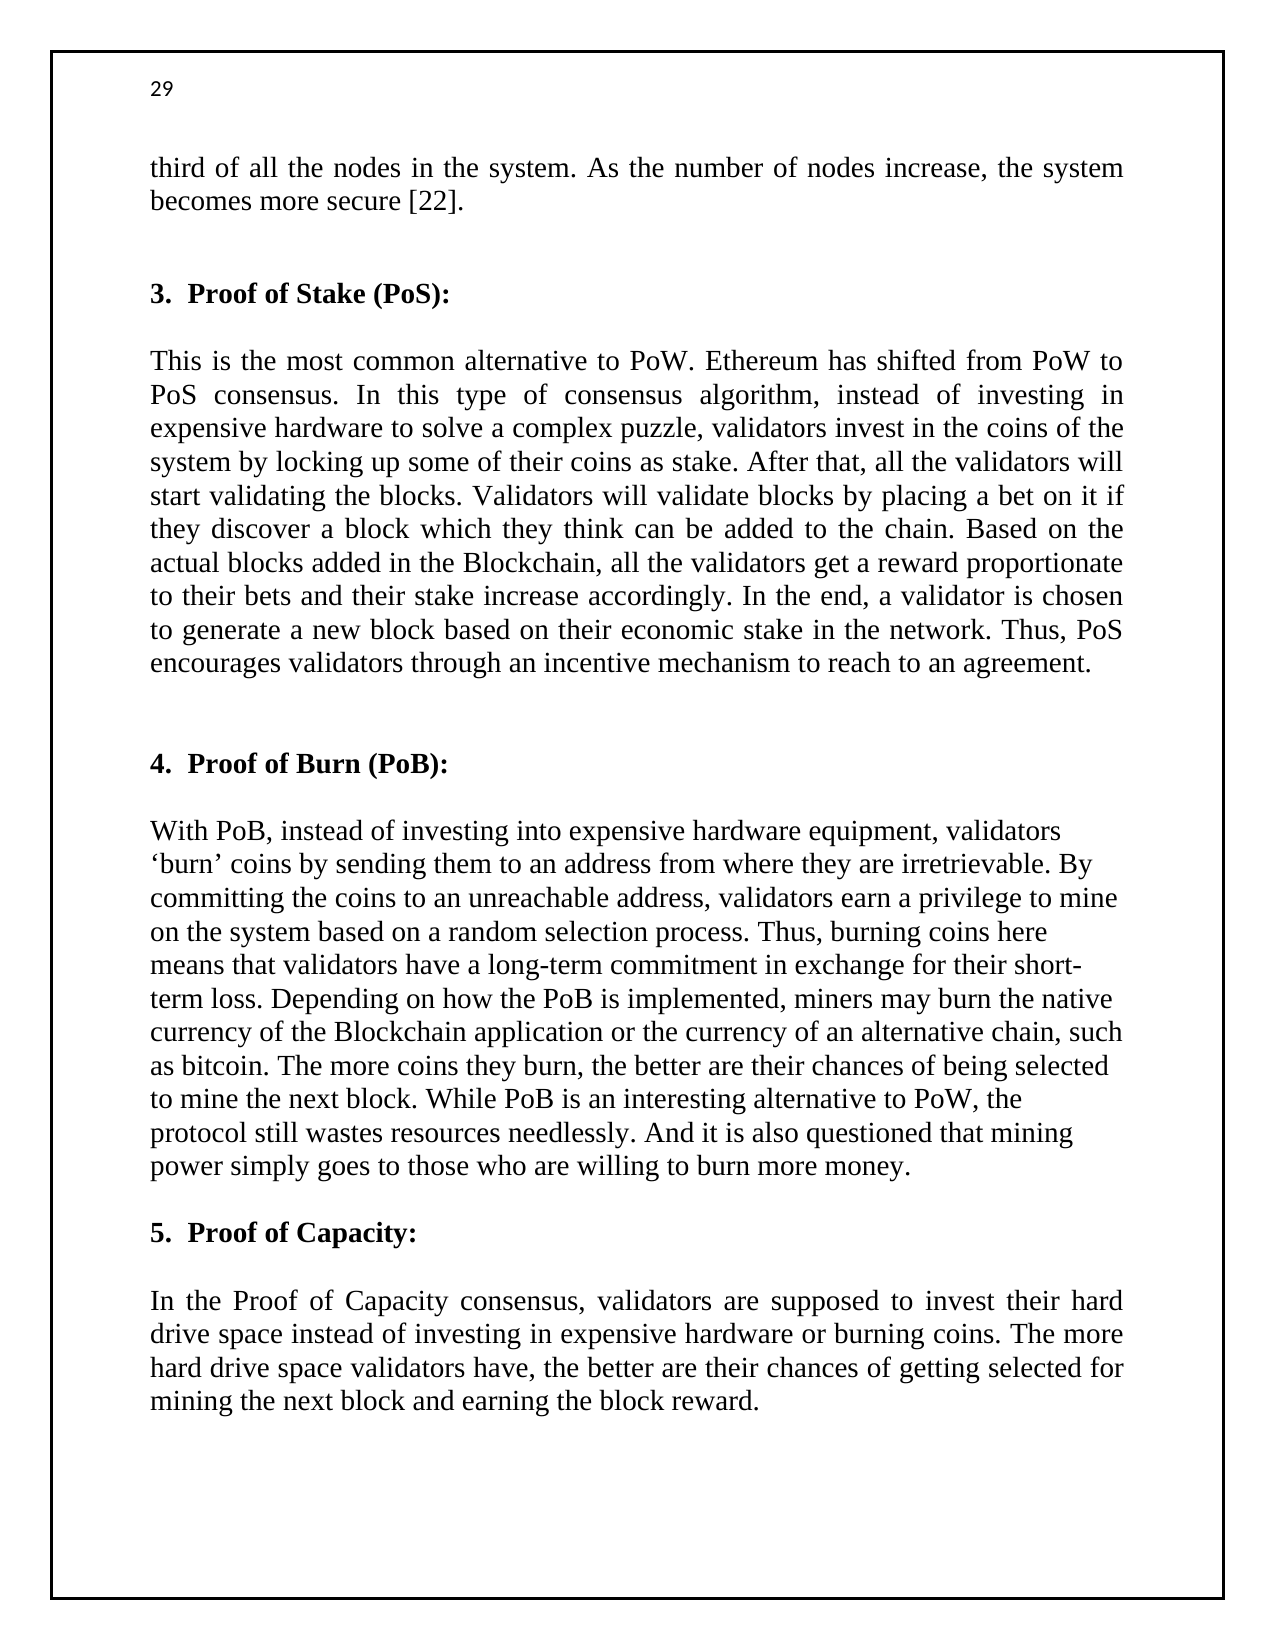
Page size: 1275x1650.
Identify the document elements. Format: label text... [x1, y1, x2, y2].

text This is the most common alternative to PoW. Ethereum has shifted from PoW to PoS consensus. In this type of consensus algorithm, instead of investing in expensive hardware to solve a complex puzzle, validators invest in the coins of the system by locking up some of their coins as stake. After that, all the validators will start validating the blocks. Validators will validate blocks by placing a bet on it if they discover a block which they think can be added to the chain. Based on the actual blocks added in the Blockchain, all the validators get a reward proportionate to their bets and their stake increase accordingly. In the end, a validator is chosen to generate a new block based on their economic stake in the network. Thus, PoS encourages validators through an incentive mechanism to reach to an agreement. [150, 343, 1125, 679]
list Proof of Capacity: [150, 1216, 1125, 1249]
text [150, 150, 1125, 217]
list Proof of Stake (PoS): [150, 276, 1125, 310]
list Proof of Burn (PoB): [150, 746, 1125, 779]
text In the Proof of Capacity consensus, validators are supposed to invest their hard drive space instead of investing in expensive hardware or burning coins. The more hard drive space validators have, the better are their chances of getting selected for mining the next block and earning the block reward. [150, 1283, 1125, 1417]
text With PoB, instead of investing into expensive hardware equipment, validators ‘burn’ coins by sending them to an address from where they are irretrievable. By committing the coins to an unreachable address, validators earn a privilege to mine on the system based on a random selection process. Thus, burning coins here means that validators have a long-term commitment in exchange for their short-term loss. Depending on how the PoB is implemented, miners may burn the native currency of the Blockchain application or the currency of an alternative chain, such as bitcoin. The more coins they burn, the better are their chances of being selected to mine the next block. While PoB is an interesting alternative to PoW, the protocol still wastes resources needlessly. And it is also questioned that mining power simply goes to those who are willing to burn more money. [150, 813, 1125, 1182]
